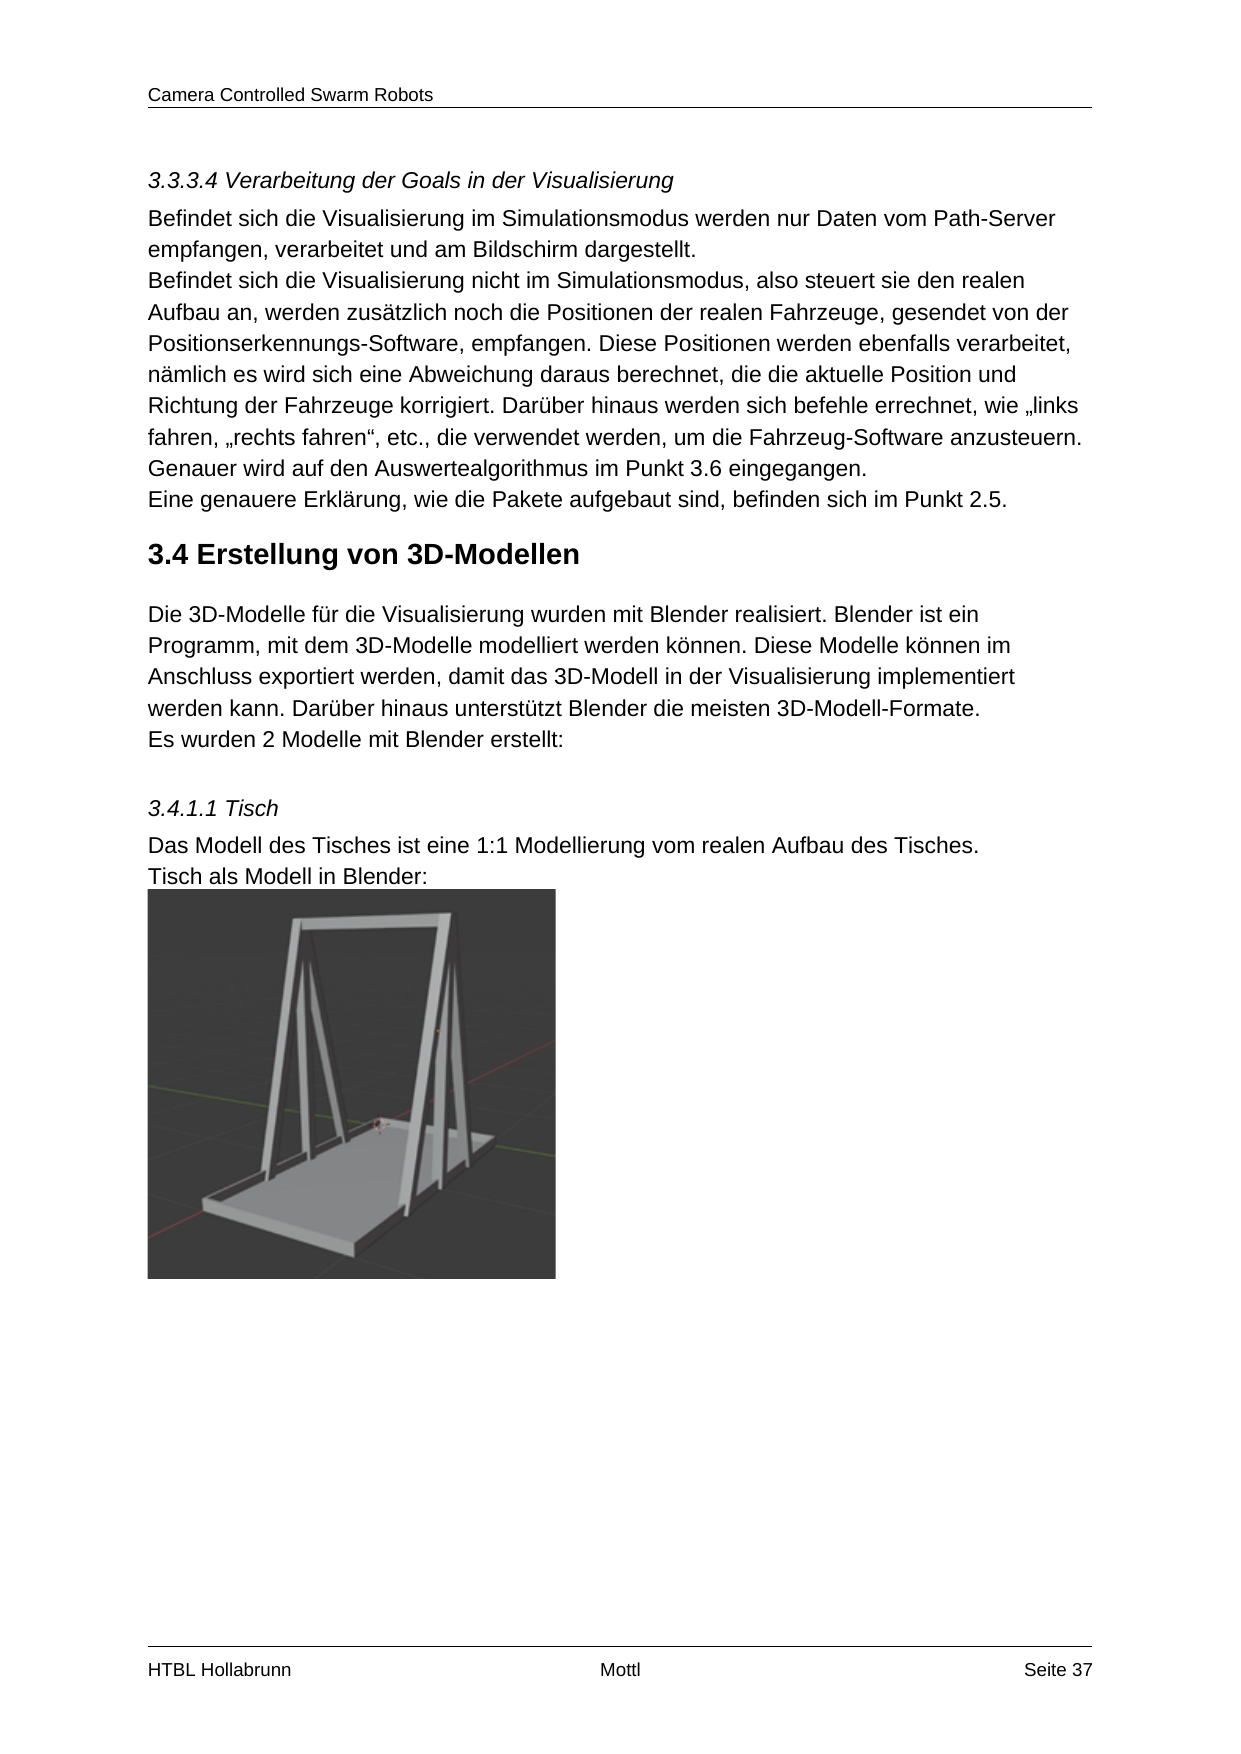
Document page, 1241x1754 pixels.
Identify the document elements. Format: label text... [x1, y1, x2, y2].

text Eine genauere Erklärung, wie die Pakete aufgebaut sind, befinden sich im Punkt 2.5. [148, 481, 1092, 512]
subtitle Erstellung von 3D-Modellen [148, 537, 1092, 571]
picture [147, 889, 556, 1279]
text Befindet sich die Visualisierung nicht im Simulationsmodus, also steuert sie den realen Aufbau an, werden zusätzlich noch die Positionen der realen Fahrzeuge, gesendet von der Positionserkennungs-Software, empfangen. Diese Positionen werden ebenfalls verarbeitet, nämlich es wird sich eine Abweichung daraus berechnet, die die aktuelle Position und Richtung der Fahrzeuge korrigiert. Darüber hinaus werden sich befehle errechnet, wie „links fahren, „rechts fahren“, etc., die verwendet werden, um die Fahrzeug-Software anzusteuern. [148, 262, 1092, 450]
text Genauer wird auf den Auswertealgorithmus im Punkt 3.6 eingegangen. [148, 450, 1092, 481]
subtitle Tisch [148, 789, 1092, 821]
text Das Modell des Tisches ist eine 1:1 Modellierung vom realen Aufbau des Tisches. [148, 827, 1092, 858]
text Die 3D-Modelle für die Visualisierung wurden mit Blender realisiert. Blender ist ein Programm, mit dem 3D-Modelle modelliert werden können. Diese Modelle können im Anschluss exportiert werden, damit das 3D-Modell in der Visualisierung implementiert werden kann. Darüber hinaus unterstützt Blender die meisten 3D-Modell-Formate. [148, 596, 1092, 721]
text Befindet sich die Visualisierung im Simulationsmodus werden nur Daten vom Path-Server empfangen, verarbeitet und am Bildschirm dargestellt. [148, 200, 1092, 262]
text Es wurden 2 Modelle mit Blender erstellt: [148, 721, 1092, 752]
text Tisch als Modell in Blender: [148, 858, 1092, 889]
subtitle Verarbeitung der Goals in der Visualisierung [148, 162, 1092, 193]
